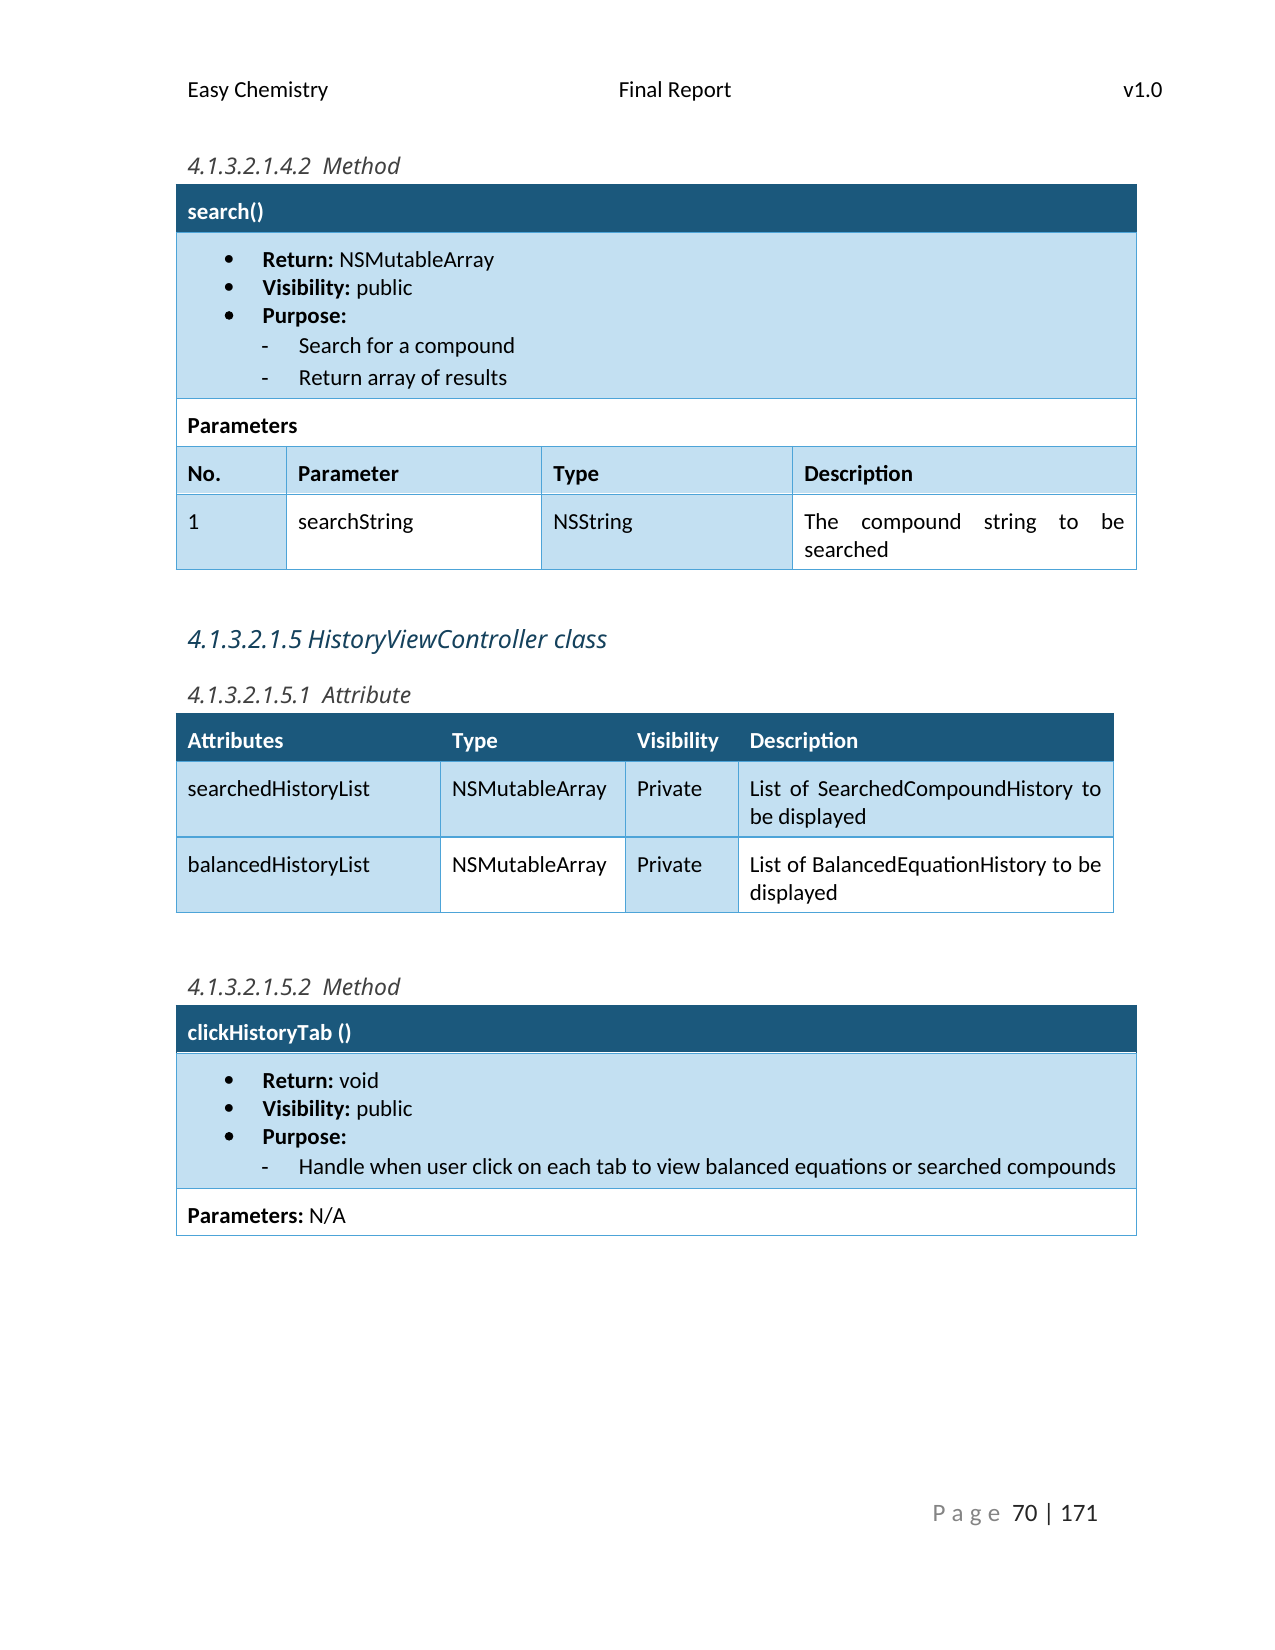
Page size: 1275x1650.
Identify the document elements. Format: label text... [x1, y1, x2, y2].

table_header Visibility [626, 714, 738, 761]
table_cell Parameters: N/A [177, 1189, 1136, 1235]
table_cell The compound string to be searched [793, 495, 1136, 569]
subtitle HistoryViewController class [187, 621, 1125, 656]
table_cell searchString [287, 495, 541, 569]
table_cell Description [793, 447, 1136, 493]
table_cell searchedHistoryList [177, 762, 440, 836]
table_cell No. [177, 447, 286, 493]
table_cell Return: void Visibility: public Purpose: Handle when user click on each tab to view balanced equations or searched compounds [177, 1054, 1136, 1188]
table_header search() [177, 185, 1136, 232]
table_cell NSString [542, 495, 792, 569]
table_cell NSMutableArray [441, 762, 625, 836]
table_cell Type [542, 447, 792, 493]
table_cell 1 [177, 495, 286, 569]
table_header Type [441, 714, 625, 761]
table_cell Return: NSMutableArray Visibility: public Purpose: Search for a compound Return array of results [177, 233, 1136, 398]
table_cell List of BalancedEquationHistory to be displayed [739, 838, 1113, 912]
table_cell List of SearchedCompoundHistory to be displayed [739, 762, 1113, 836]
subtitle Attribute [187, 679, 1125, 710]
table_cell Private [626, 762, 738, 836]
table_header clickHistoryTab () [177, 1006, 1136, 1052]
table_cell Private [626, 838, 738, 912]
subtitle Method [187, 971, 1125, 1002]
table_cell NSMutableArray [441, 838, 625, 912]
subtitle Method [187, 150, 1125, 181]
table_cell Parameter [287, 447, 541, 493]
table_cell balancedHistoryList [177, 838, 440, 912]
table_header Attributes [177, 714, 440, 761]
table_cell Parameters [177, 399, 1136, 446]
table_header Description [739, 714, 1113, 761]
